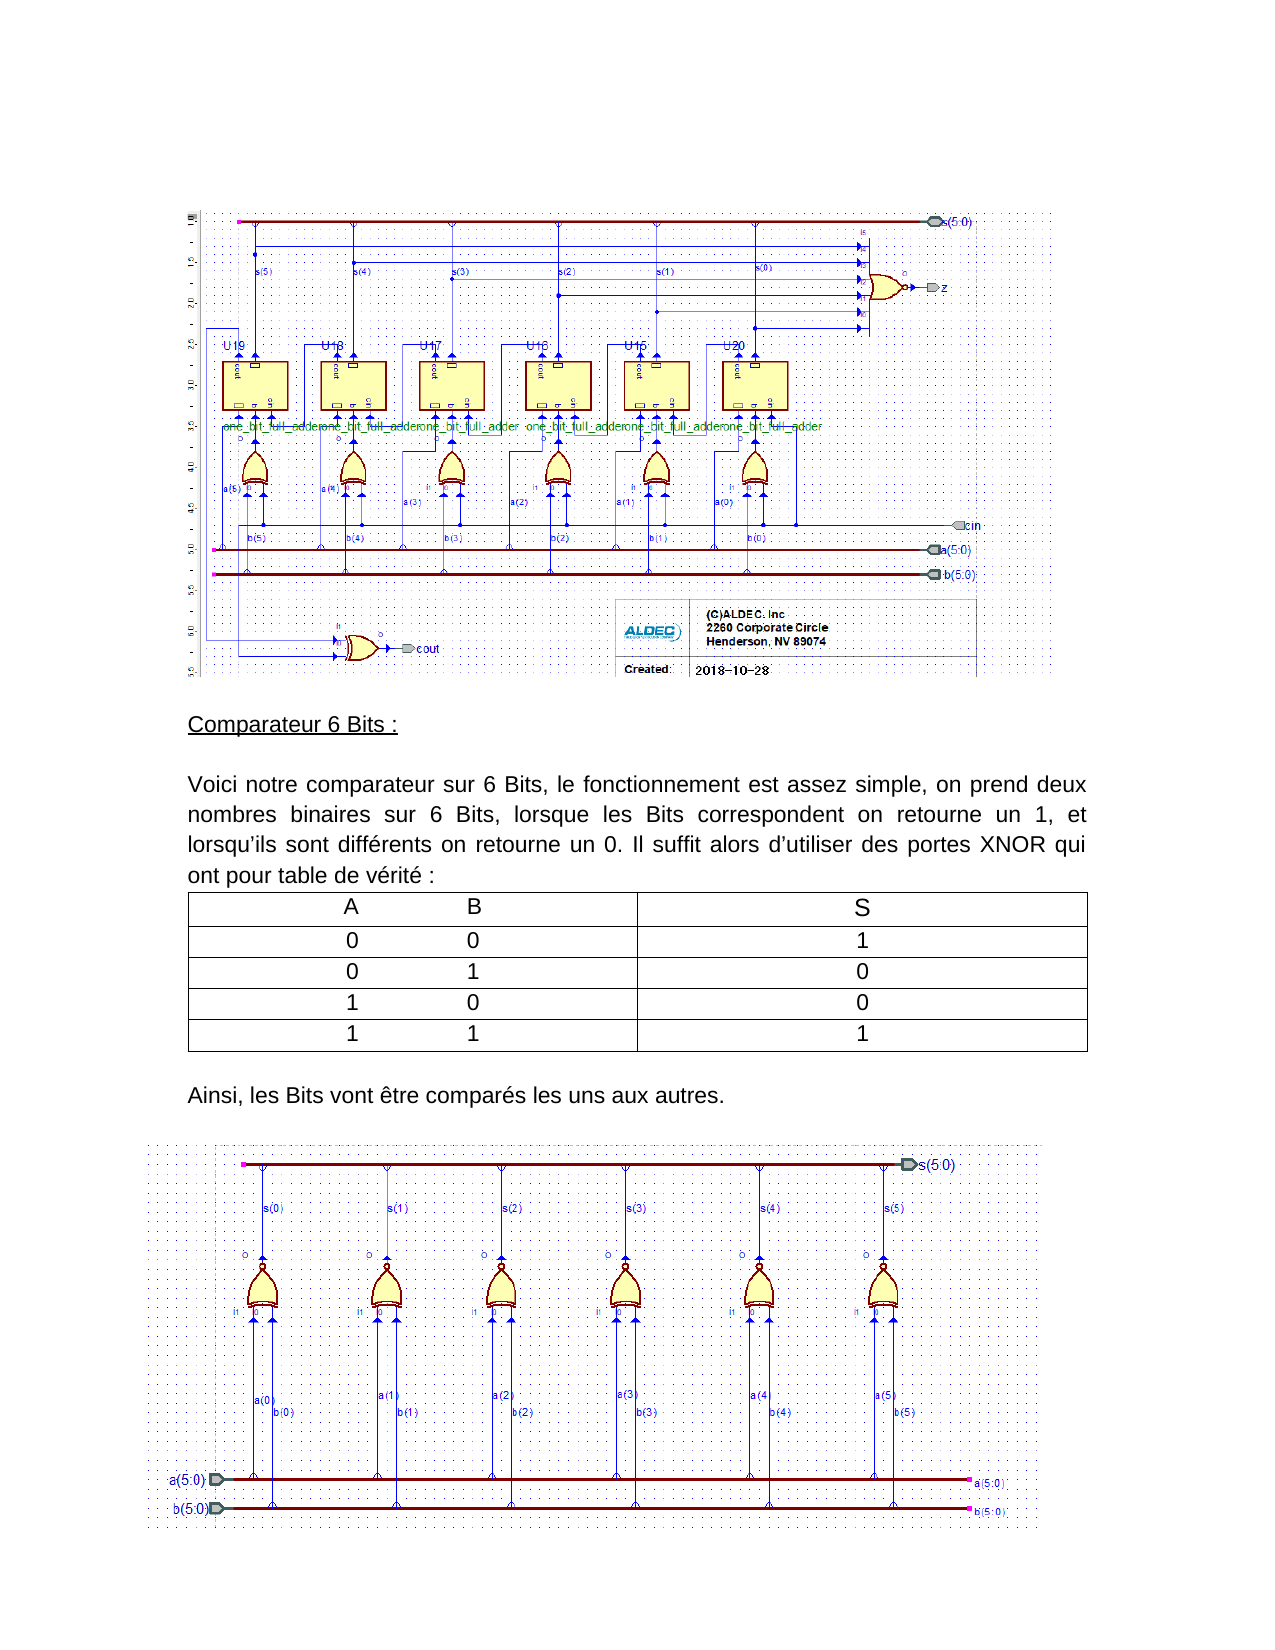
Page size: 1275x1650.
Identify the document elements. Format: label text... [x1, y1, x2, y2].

table_cell 1 0 [189, 989, 637, 1019]
table_cell 0 [638, 958, 1087, 988]
table_cell 0 0 [189, 927, 637, 957]
table_header S [638, 893, 1087, 926]
text Voici notre comparateur sur 6 Bits, le fonctionnement est assez simple, on prend deux nombres binaires sur 6 Bits, lorsque les Bits correspondent on retourne un 1, et lorsqu’ils sont différents on retourne un 0. Il suffit alors d’utiliser des portes XNOR qui ont pour table de vérité : [187, 771, 1087, 888]
table_cell 0 [638, 989, 1087, 1019]
text Comparateur 6 Bits : [187, 711, 1087, 737]
picture [142, 1140, 1043, 1531]
table_cell 1 [638, 927, 1087, 957]
table_header A B [189, 893, 637, 926]
table_cell 1 1 [189, 1020, 637, 1051]
text Ainsi, les Bits vont être comparés les uns aux autres. [187, 1082, 1087, 1108]
table_cell 1 [638, 1020, 1087, 1051]
picture [187, 210, 1058, 677]
table_cell 0 1 [189, 958, 637, 988]
